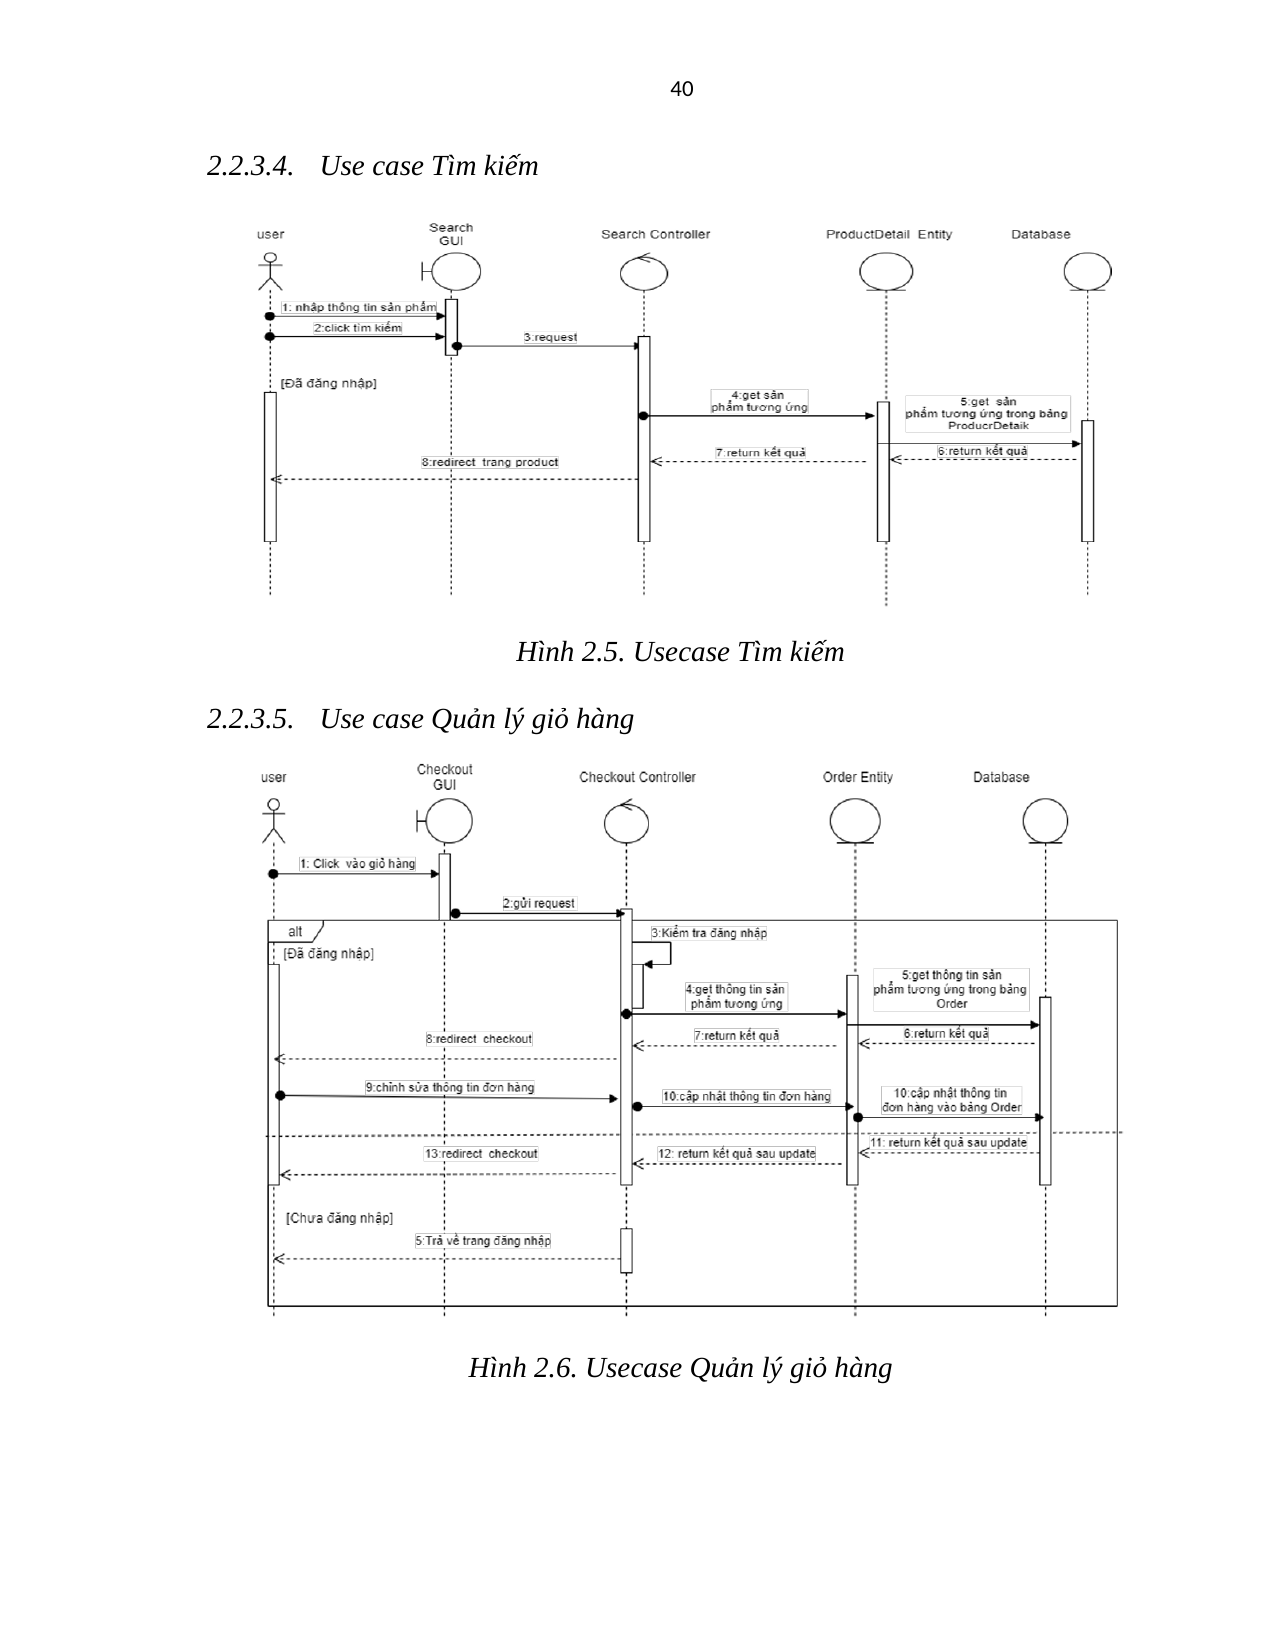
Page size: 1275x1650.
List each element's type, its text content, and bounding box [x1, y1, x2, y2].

text Hình 2.6. Usecase Quản lý giỏ hàng [207, 1350, 1157, 1383]
text Hình 2.5. Usecase Tìm kiếm [207, 634, 1157, 668]
picture [219, 751, 1145, 1331]
subtitle Use case Quản lý giỏ hàng [207, 701, 1157, 735]
picture [225, 198, 1139, 616]
subtitle Use case Tìm kiếm [207, 148, 1157, 181]
